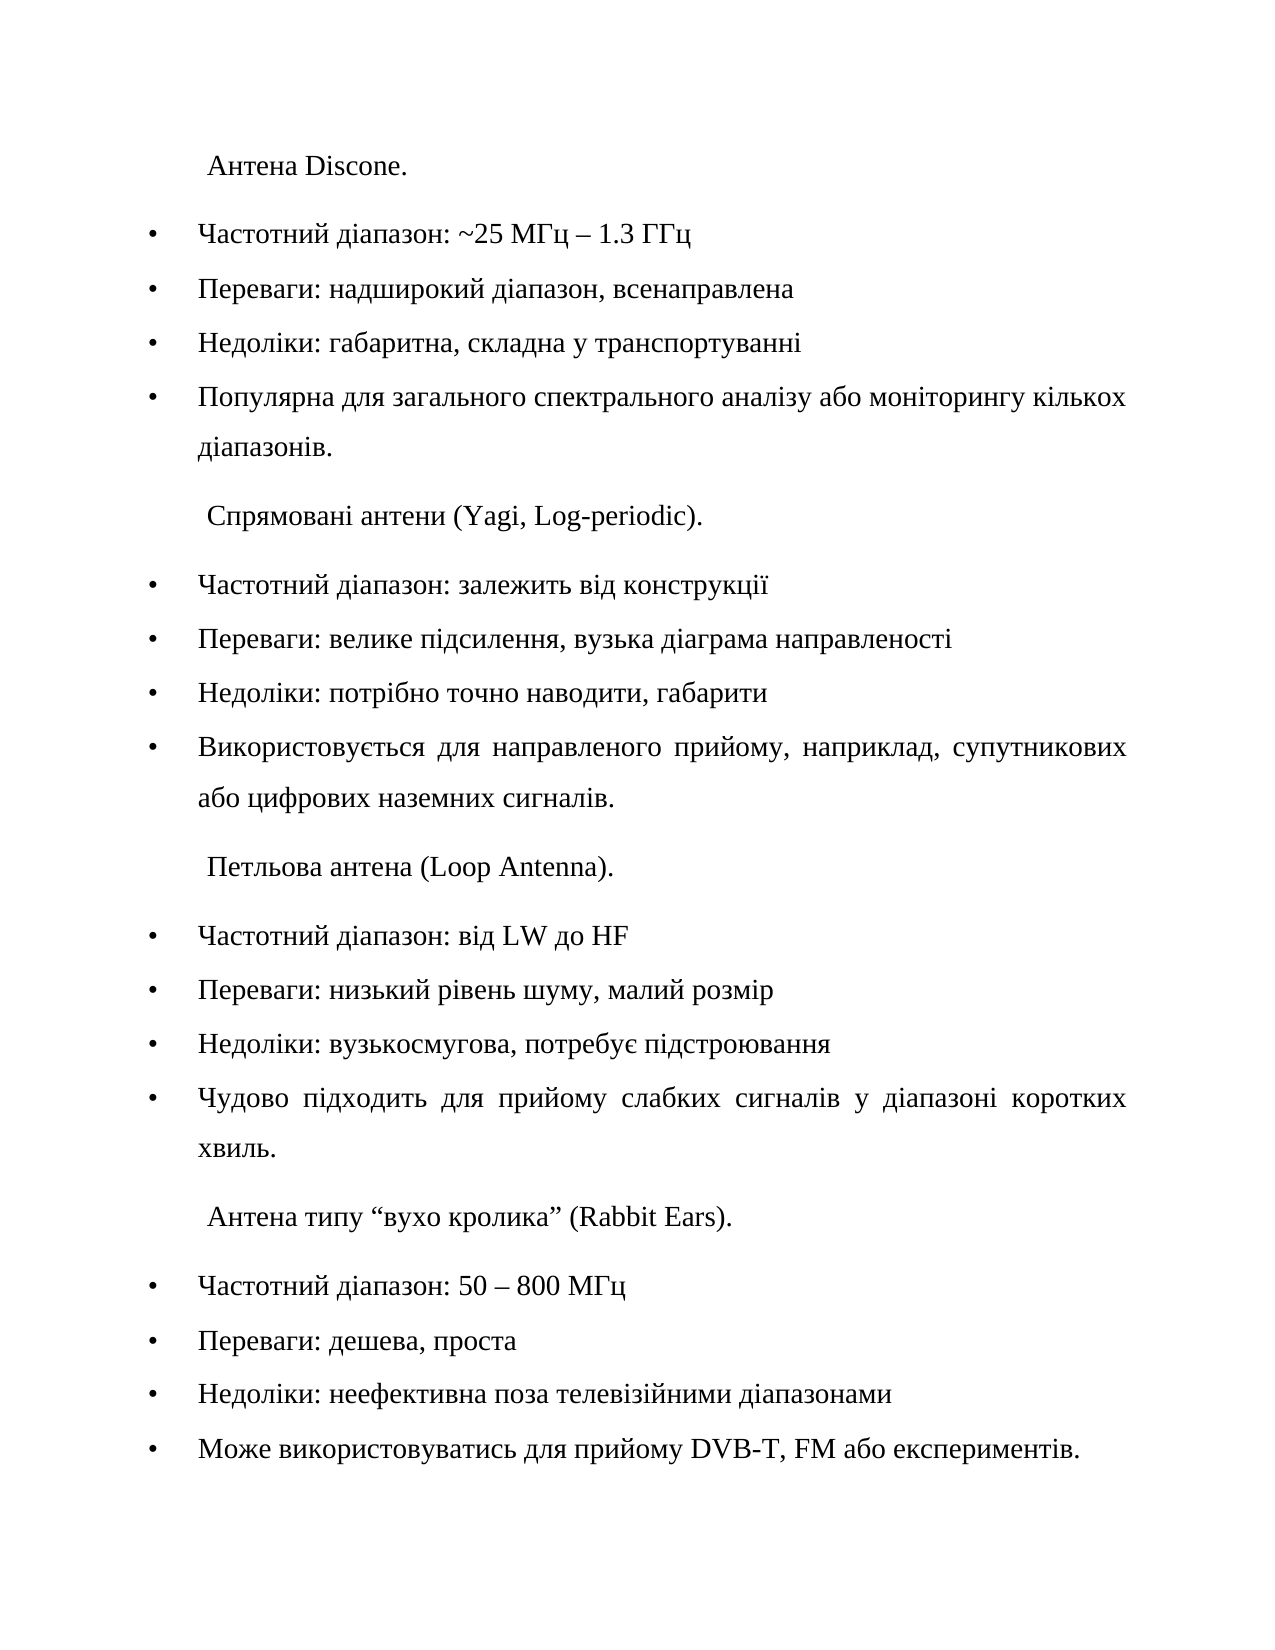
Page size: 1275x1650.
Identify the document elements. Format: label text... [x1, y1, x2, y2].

list Недоліки: потрібно точно наводити, габарити [148, 675, 1127, 709]
list Чудово підходить для прийому слабких сигналів у діапазоні коротких хвиль. [148, 1080, 1127, 1164]
list Переваги: дешева, проста [148, 1323, 1127, 1356]
list Недоліки: габаритна, складна у транспортуванні [148, 325, 1127, 358]
list Недоліки: неефективна поза телевізійними діапазонами [148, 1377, 1127, 1410]
text Антена типу “вухо кролика” (Rabbit Ears). [148, 1199, 1127, 1233]
list Використовується для направленого прийому, наприклад, супутникових або цифрових наземних сигналів. [148, 729, 1127, 813]
list Частотний діапазон: залежить від конструкції [148, 567, 1127, 601]
list Може використовуватись для прийому DVB-T, FM або експериментів. [148, 1431, 1127, 1464]
list Переваги: низький рівень шуму, малий розмір [148, 972, 1127, 1006]
text Петльова антена (Loop Antenna). [148, 849, 1127, 882]
text Антена Discone. [148, 148, 1127, 181]
list Популярна для загального спектрального аналізу або моніторингу кількох діапазонів. [148, 379, 1127, 463]
list Частотний діапазон: від LW до HF [148, 918, 1127, 951]
list Частотний діапазон: 50 – 800 МГц [148, 1268, 1127, 1302]
text Спрямовані антени (Yagi, Log-periodic). [148, 498, 1127, 532]
list Недоліки: вузькосмугова, потребує підстроювання [148, 1026, 1127, 1059]
list Переваги: велике підсилення, вузька діаграма направленості [148, 621, 1127, 655]
list Переваги: надширокий діапазон, всенаправлена [148, 271, 1127, 304]
list Частотний діапазон: ~25 МГц – 1.3 ГГц [148, 217, 1127, 250]
